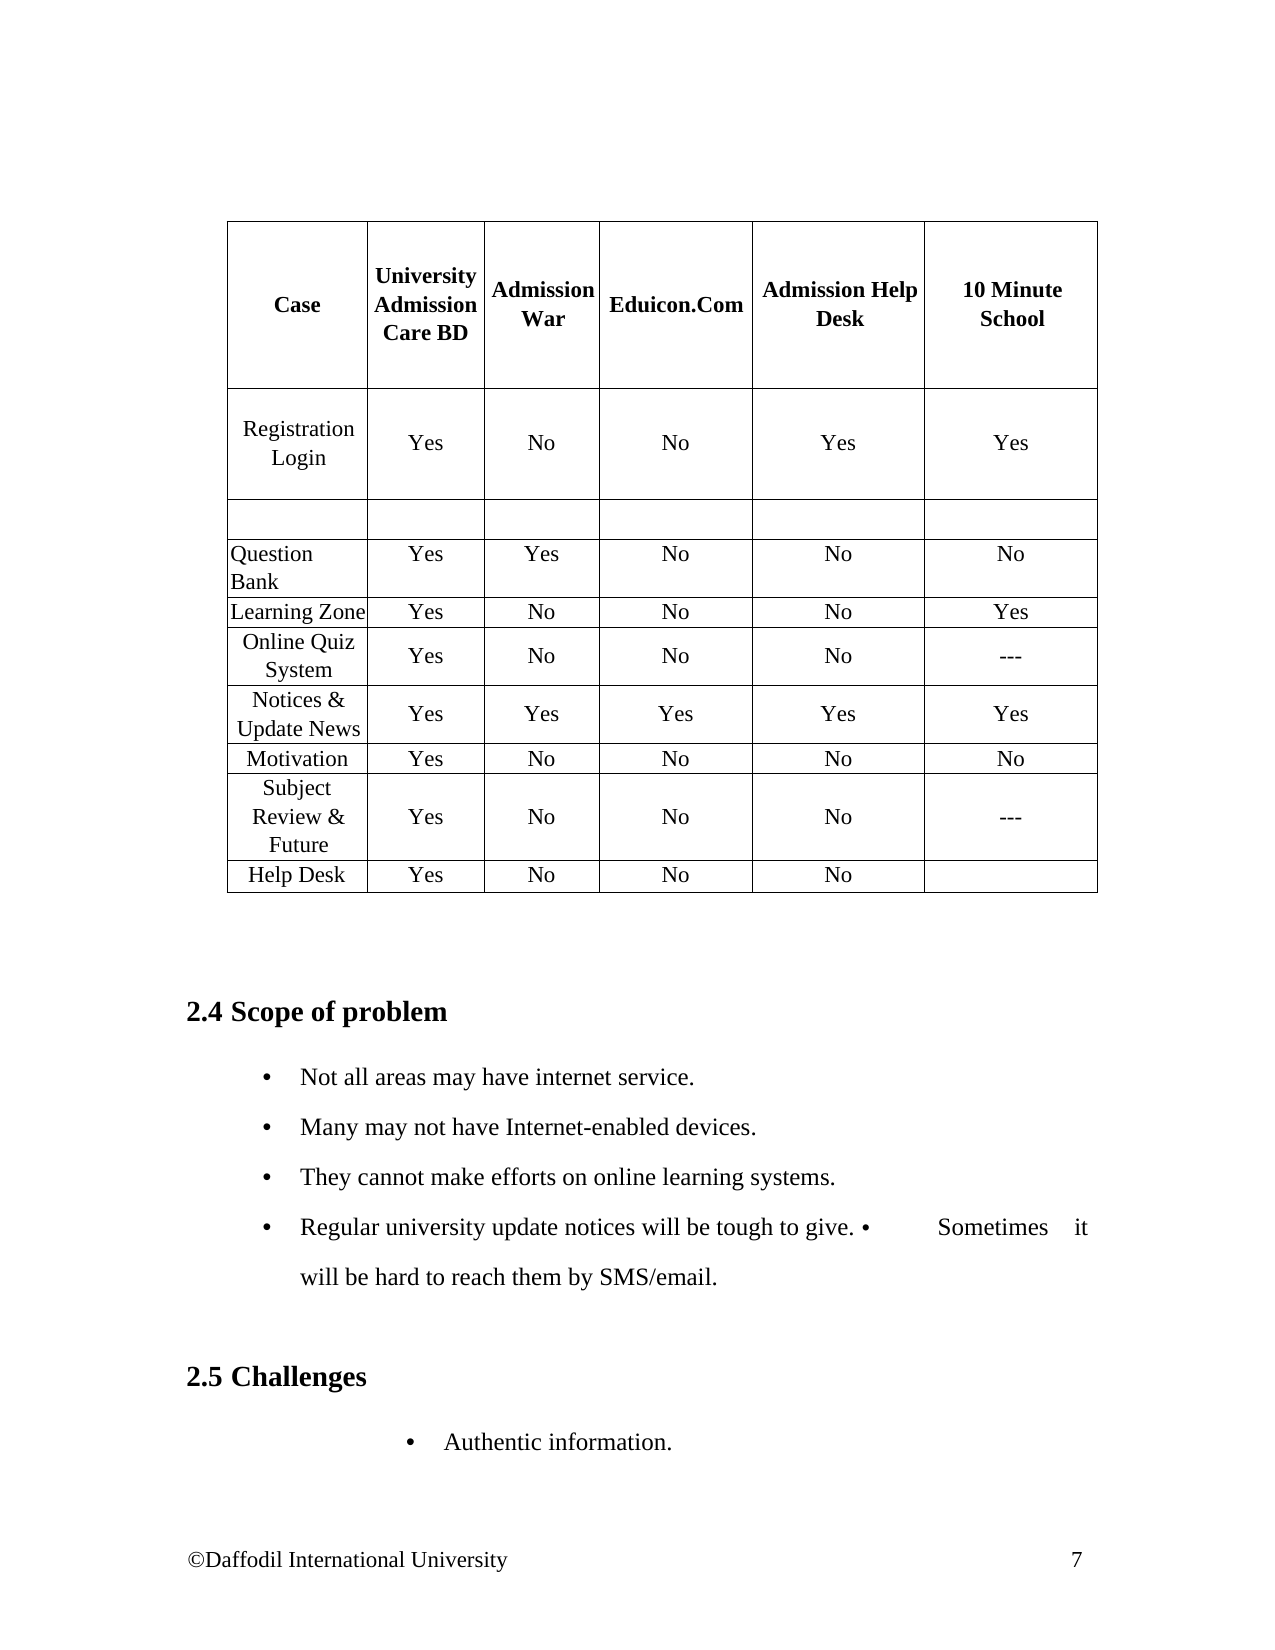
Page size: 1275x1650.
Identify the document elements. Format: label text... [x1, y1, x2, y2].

table_cell --- [925, 774, 1097, 860]
table_cell Online Quiz System [228, 628, 367, 685]
table_cell No [753, 540, 924, 597]
table_cell [228, 500, 367, 538]
table_cell Yes [753, 389, 924, 498]
table_cell Registration Login [228, 389, 367, 498]
table_cell No [753, 628, 924, 685]
table_cell [368, 500, 484, 538]
table_cell [925, 500, 1097, 538]
table_cell Yes [368, 861, 484, 892]
table_header Admission War [485, 222, 599, 388]
list Not all areas may have internet service. [262, 1062, 1088, 1091]
table_cell No [925, 540, 1097, 597]
table_cell No [753, 861, 924, 892]
subtitle 2.5 Challenges [186, 1359, 1088, 1393]
table_cell No [485, 861, 599, 892]
table_cell No [600, 628, 752, 685]
table_cell No [600, 540, 752, 597]
table_cell [485, 500, 599, 538]
table_cell Yes [368, 744, 484, 773]
table_cell Yes [368, 540, 484, 597]
table_cell No [753, 774, 924, 860]
table_cell Yes [368, 686, 484, 743]
table_cell No [600, 861, 752, 892]
table_cell [600, 500, 752, 538]
list Regular university update notices will be tough to give. • Sometimes it will be hard to reach them by SMS/email. [262, 1212, 1088, 1291]
table_cell Yes [925, 686, 1097, 743]
table_cell Yes [485, 540, 599, 597]
table_cell Yes [925, 598, 1097, 627]
table_cell No [600, 774, 752, 860]
table_cell Motivation [228, 744, 367, 773]
table_cell Yes [368, 774, 484, 860]
list Authentic information. [258, 1427, 820, 1455]
table_cell Yes [368, 389, 484, 498]
table_header University Admission Care BD [368, 222, 484, 388]
table_cell No [600, 598, 752, 627]
table_cell No [600, 389, 752, 498]
table_cell Yes [600, 686, 752, 743]
table_header 10 Minute School [925, 222, 1097, 388]
table_cell No [485, 389, 599, 498]
table_cell --- [925, 628, 1097, 685]
table_cell No [485, 598, 599, 627]
table_cell Question Bank [228, 540, 367, 597]
table_cell [753, 500, 924, 538]
table_header Eduicon.Com [600, 222, 752, 388]
table_cell Yes [368, 628, 484, 685]
table_cell No [600, 744, 752, 773]
table_cell Yes [753, 686, 924, 743]
table_cell No [485, 628, 599, 685]
table_cell Notices & Update News [228, 686, 367, 743]
table_cell No [753, 744, 924, 773]
table_cell Yes [368, 598, 484, 627]
table_header Case [228, 222, 367, 388]
table_cell Help Desk [228, 861, 367, 892]
list Many may not have Internet-enabled devices. [262, 1112, 1088, 1141]
table_cell No [925, 744, 1097, 773]
table_cell No [485, 744, 599, 773]
table_cell No [753, 598, 924, 627]
table_cell Yes [925, 389, 1097, 498]
table_cell [925, 861, 1097, 892]
list They cannot make efforts on online learning systems. [262, 1162, 1088, 1191]
table_cell Learning Zone [228, 598, 367, 627]
table_header Admission Help Desk [753, 222, 924, 388]
table_cell Yes [485, 686, 599, 743]
table_cell Subject Review & Future [228, 774, 367, 860]
table_cell No [485, 774, 599, 860]
subtitle 2.4 Scope of problem [186, 994, 1088, 1028]
